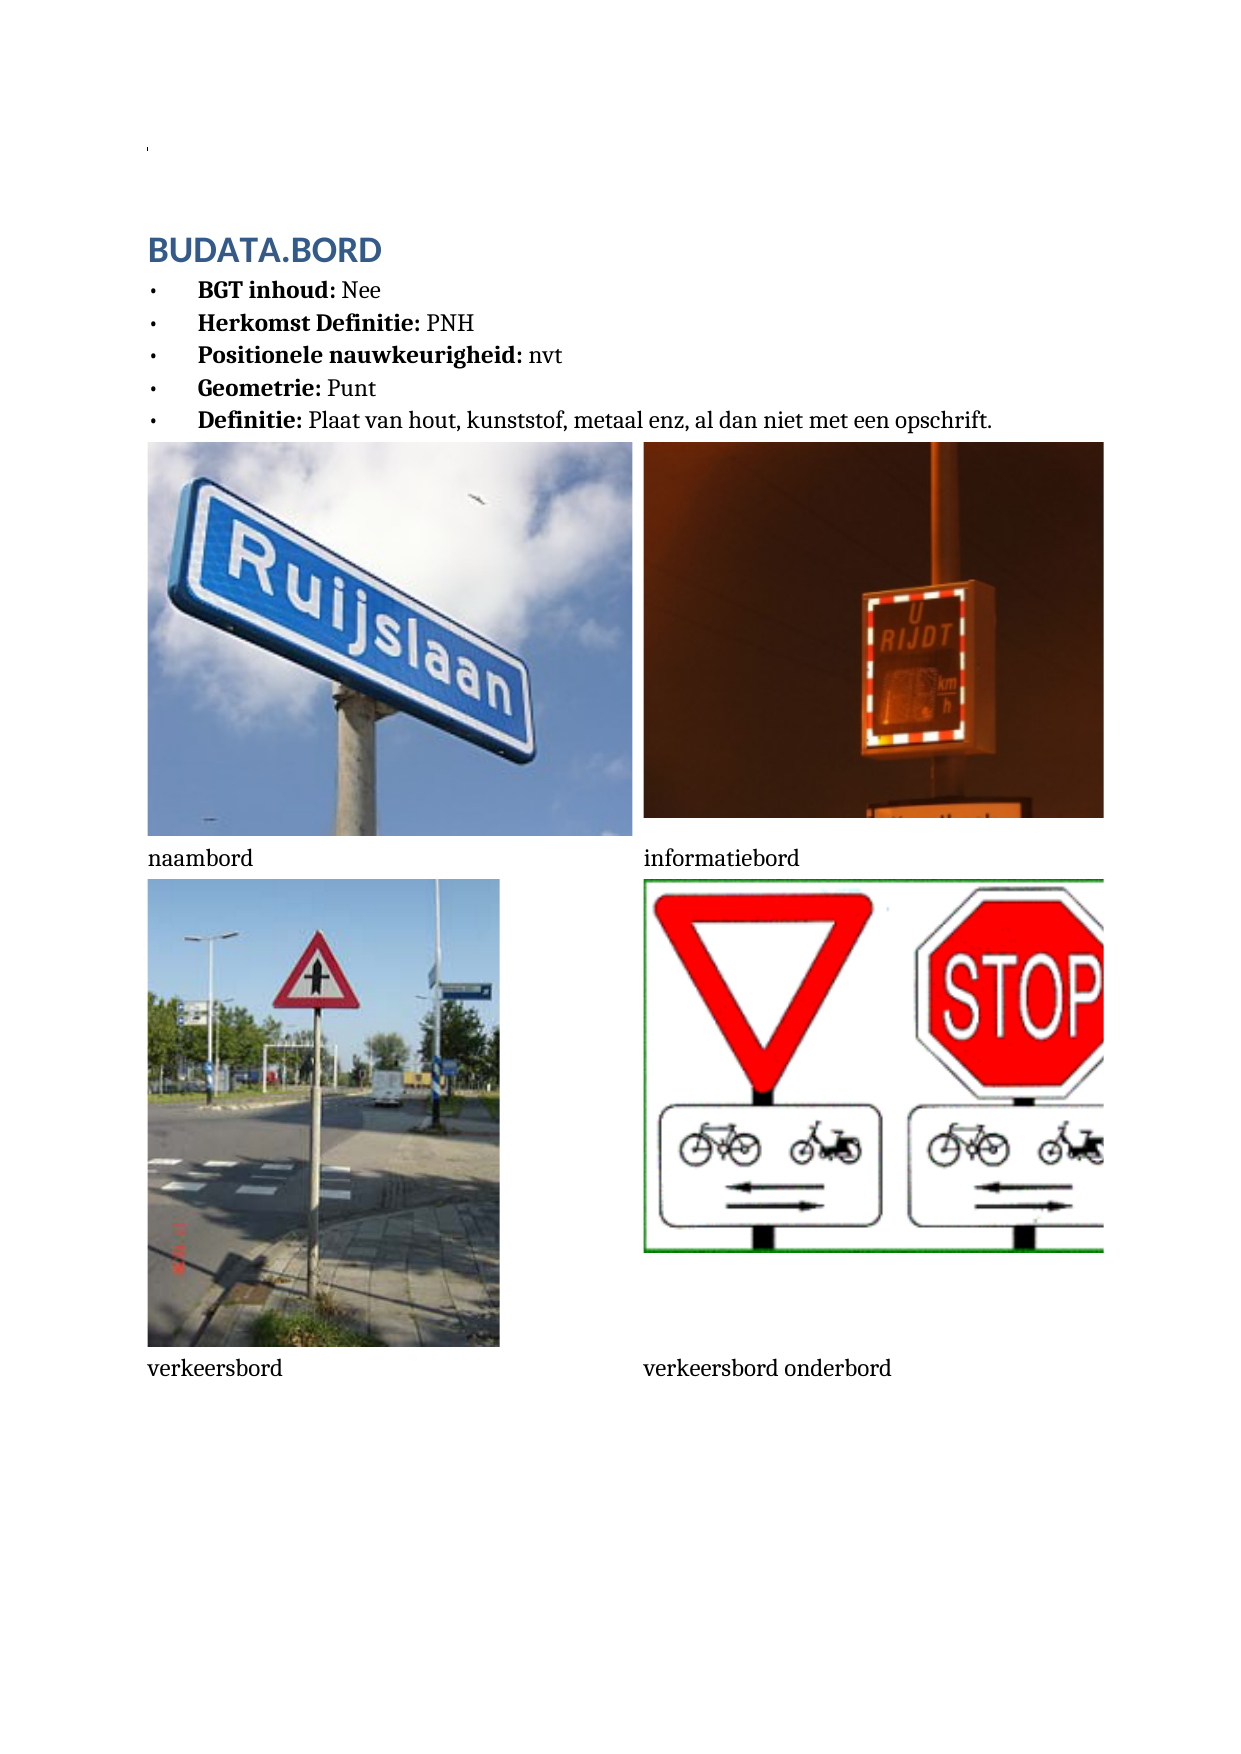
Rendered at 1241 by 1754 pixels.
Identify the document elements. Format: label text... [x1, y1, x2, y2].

list Herkomst Definitie: PNH [148, 308, 1093, 337]
picture [643, 879, 1104, 1253]
list Definitie: Plaat van hout, kunststof, metaal enz, al dan niet met een opschrift. [148, 406, 1093, 435]
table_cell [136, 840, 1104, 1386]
list BGT inhoud: Nee [148, 276, 1093, 305]
picture [643, 442, 1104, 818]
picture [147, 879, 500, 1347]
picture [147, 442, 633, 836]
subtitle BUDATA.BORD [148, 226, 1093, 272]
list Geometrie: Punt [148, 373, 1093, 402]
list Positionele nauwkeurigheid: nvt [148, 341, 1093, 370]
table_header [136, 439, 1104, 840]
